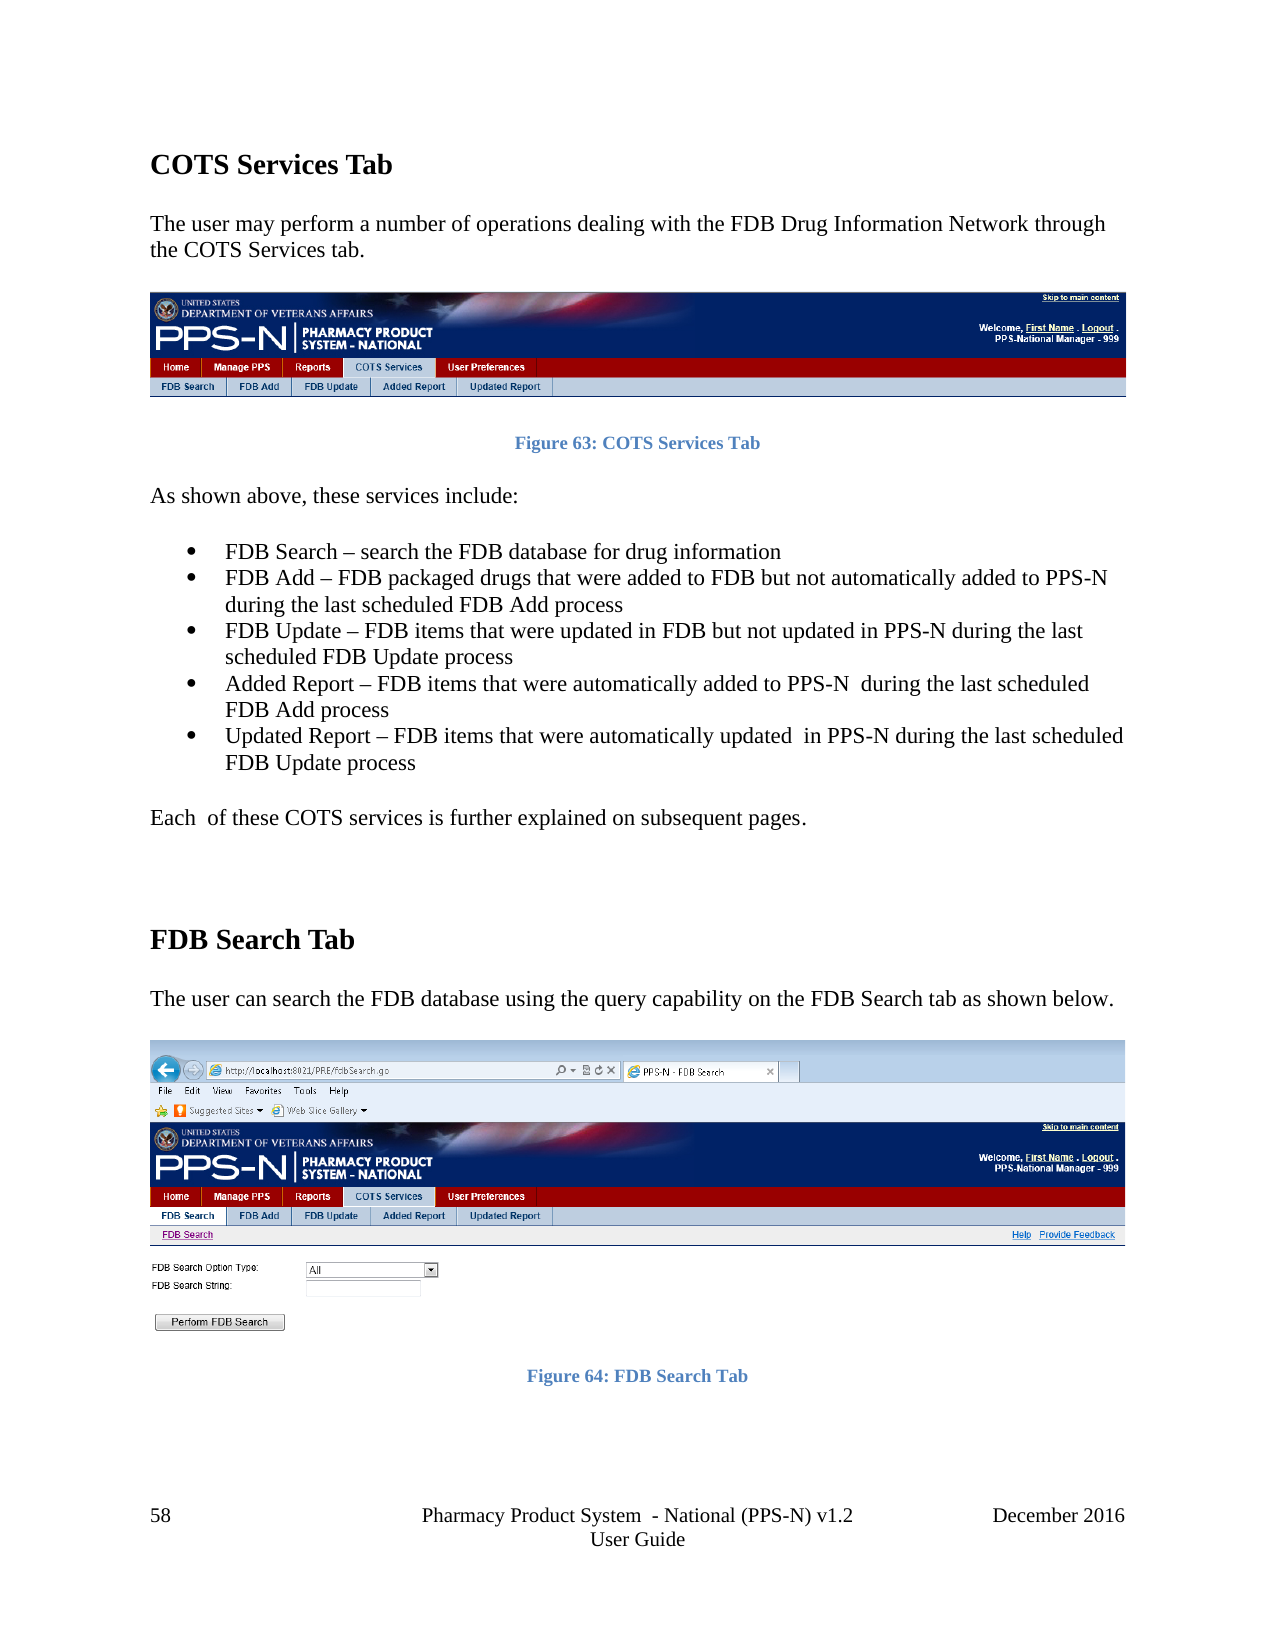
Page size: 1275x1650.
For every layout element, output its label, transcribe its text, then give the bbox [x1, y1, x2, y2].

text Figure 64: FDB Search Tab [150, 1365, 1125, 1386]
list Updated Report – FDB items that were automatically updated in PPS-N during the last scheduled FDB Update process [187, 722, 1125, 775]
picture [150, 291, 1127, 403]
text Figure 63: COTS Services Tab [150, 432, 1125, 453]
text Each of these COTS services is further explained on subsequent pages. [150, 804, 1125, 831]
list FDB Search – search the FDB database for drug information [187, 538, 1125, 564]
list FDB Add – FDB packaged drugs that were added to FDB but not automatically added to PPS-N during the last scheduled FDB Add process [187, 564, 1125, 617]
text As shown above, these services include: [150, 482, 1125, 509]
subtitle FDB Search Tab [150, 922, 1125, 956]
text The user may perform a number of operations dealing with the FDB Drug Information Network through the COTS Services tab. [150, 209, 1125, 262]
list Added Report – FDB items that were automatically added to PPS-N during the last scheduled FDB Add process [187, 670, 1125, 722]
list FDB Update – FDB items that were updated in FDB but not updated in PPS-N during the last scheduled FDB Update process [187, 617, 1125, 670]
text The user can search the FDB database using the query capability on the FDB Search tab as shown below. [150, 985, 1125, 1012]
subtitle COTS Services Tab [150, 147, 1125, 180]
picture [150, 1040, 1125, 1336]
